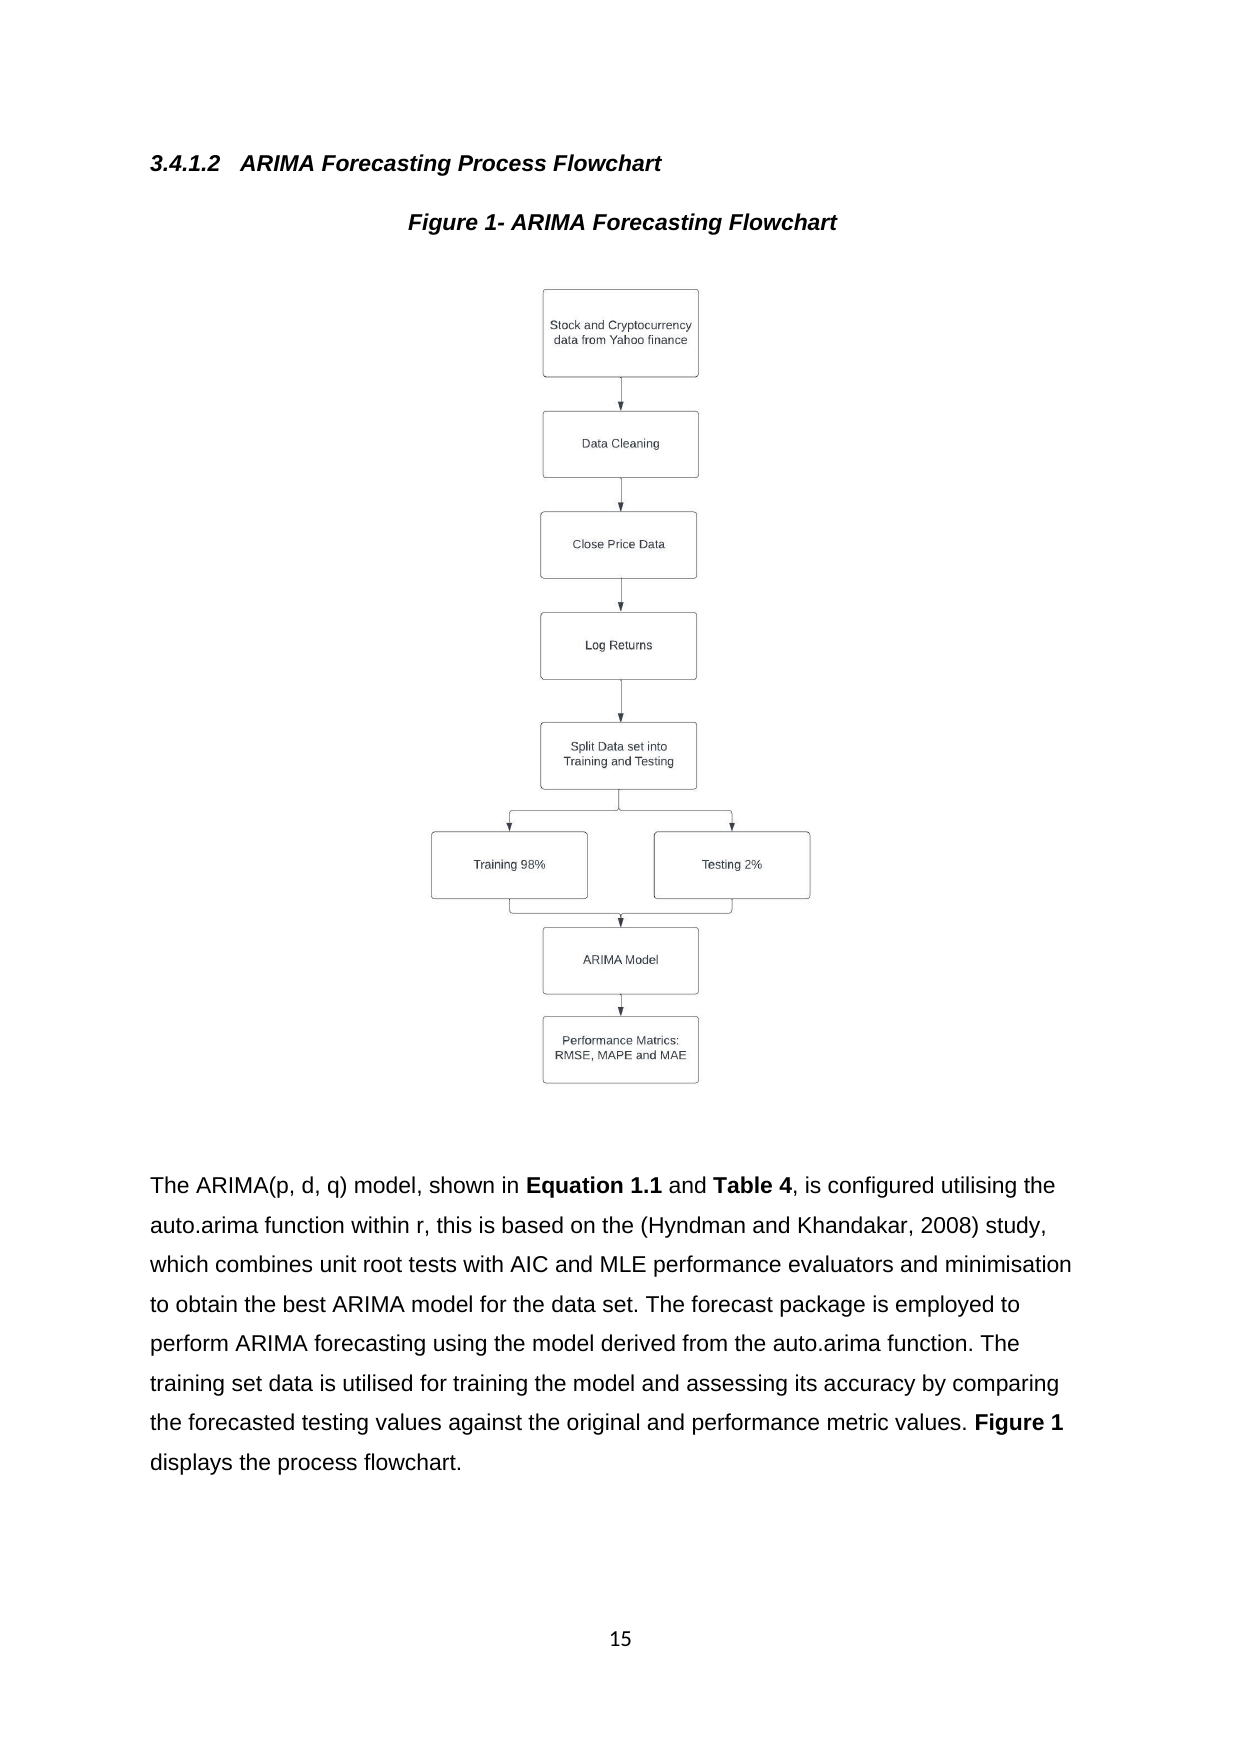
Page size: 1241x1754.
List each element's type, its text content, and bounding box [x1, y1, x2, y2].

subtitle ARIMA Forecasting Process Flowchart [150, 150, 1090, 176]
picture [409, 267, 832, 1105]
text The ARIMA(p, d, q) model, shown in Equation 1.1 and Table 4, is configured utilising the auto.arima function within r, this is based on the (Hyndman and Khandakar, 2008) study, which combines unit root tests with AIC and MLE performance evaluators and minimisation to obtain the best ARIMA model for the data set. The forecast package is employed to perform ARIMA forecasting using the model derived from the auto.arima function. The training set data is utilised for training the model and assessing its accuracy by comparing the forecasted testing values against the original and performance metric values. Figure 1 displays the process flowchart. [150, 1172, 1090, 1475]
